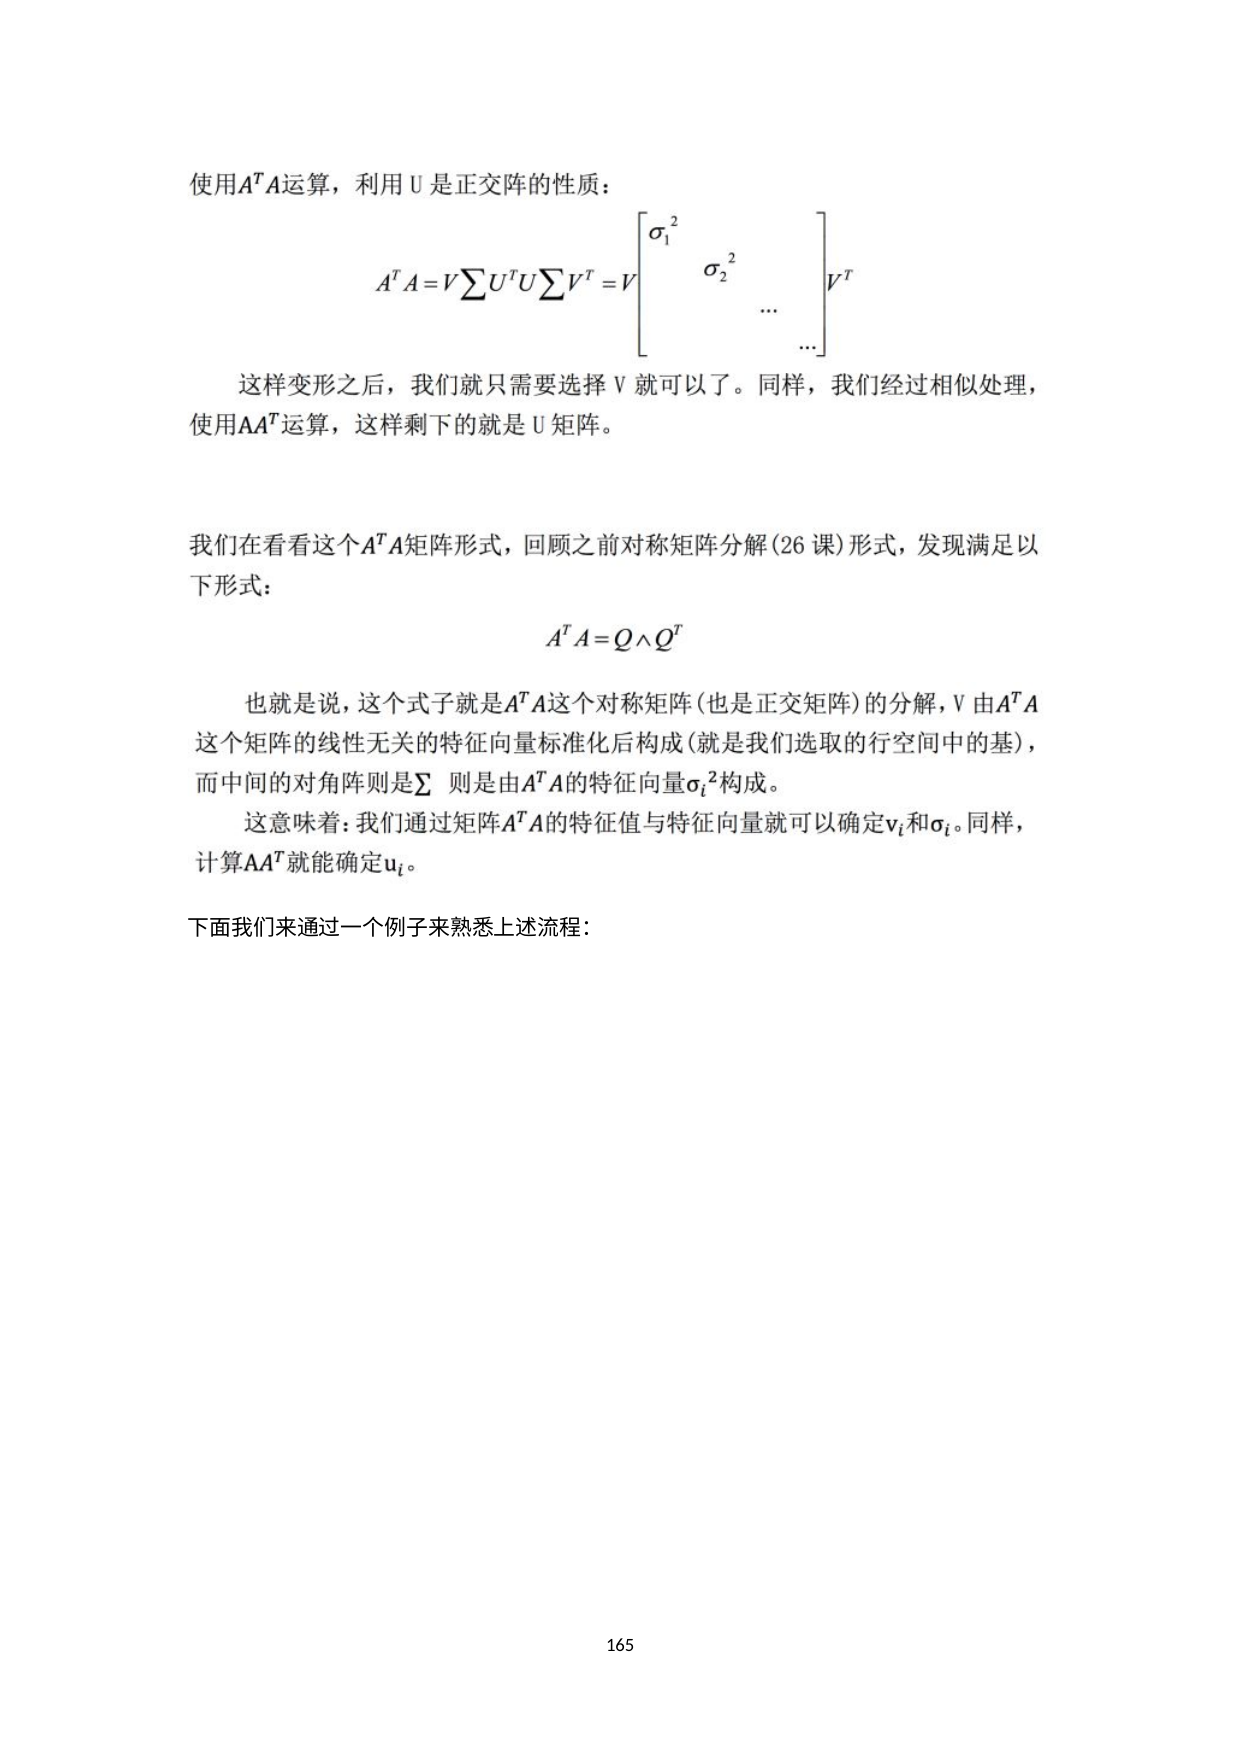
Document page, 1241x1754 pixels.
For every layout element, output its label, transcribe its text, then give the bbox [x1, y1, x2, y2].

picture [187, 682, 1053, 885]
picture [187, 162, 1053, 659]
text 下面我们来通过一个例子来熟悉上述流程： [187, 909, 1053, 942]
